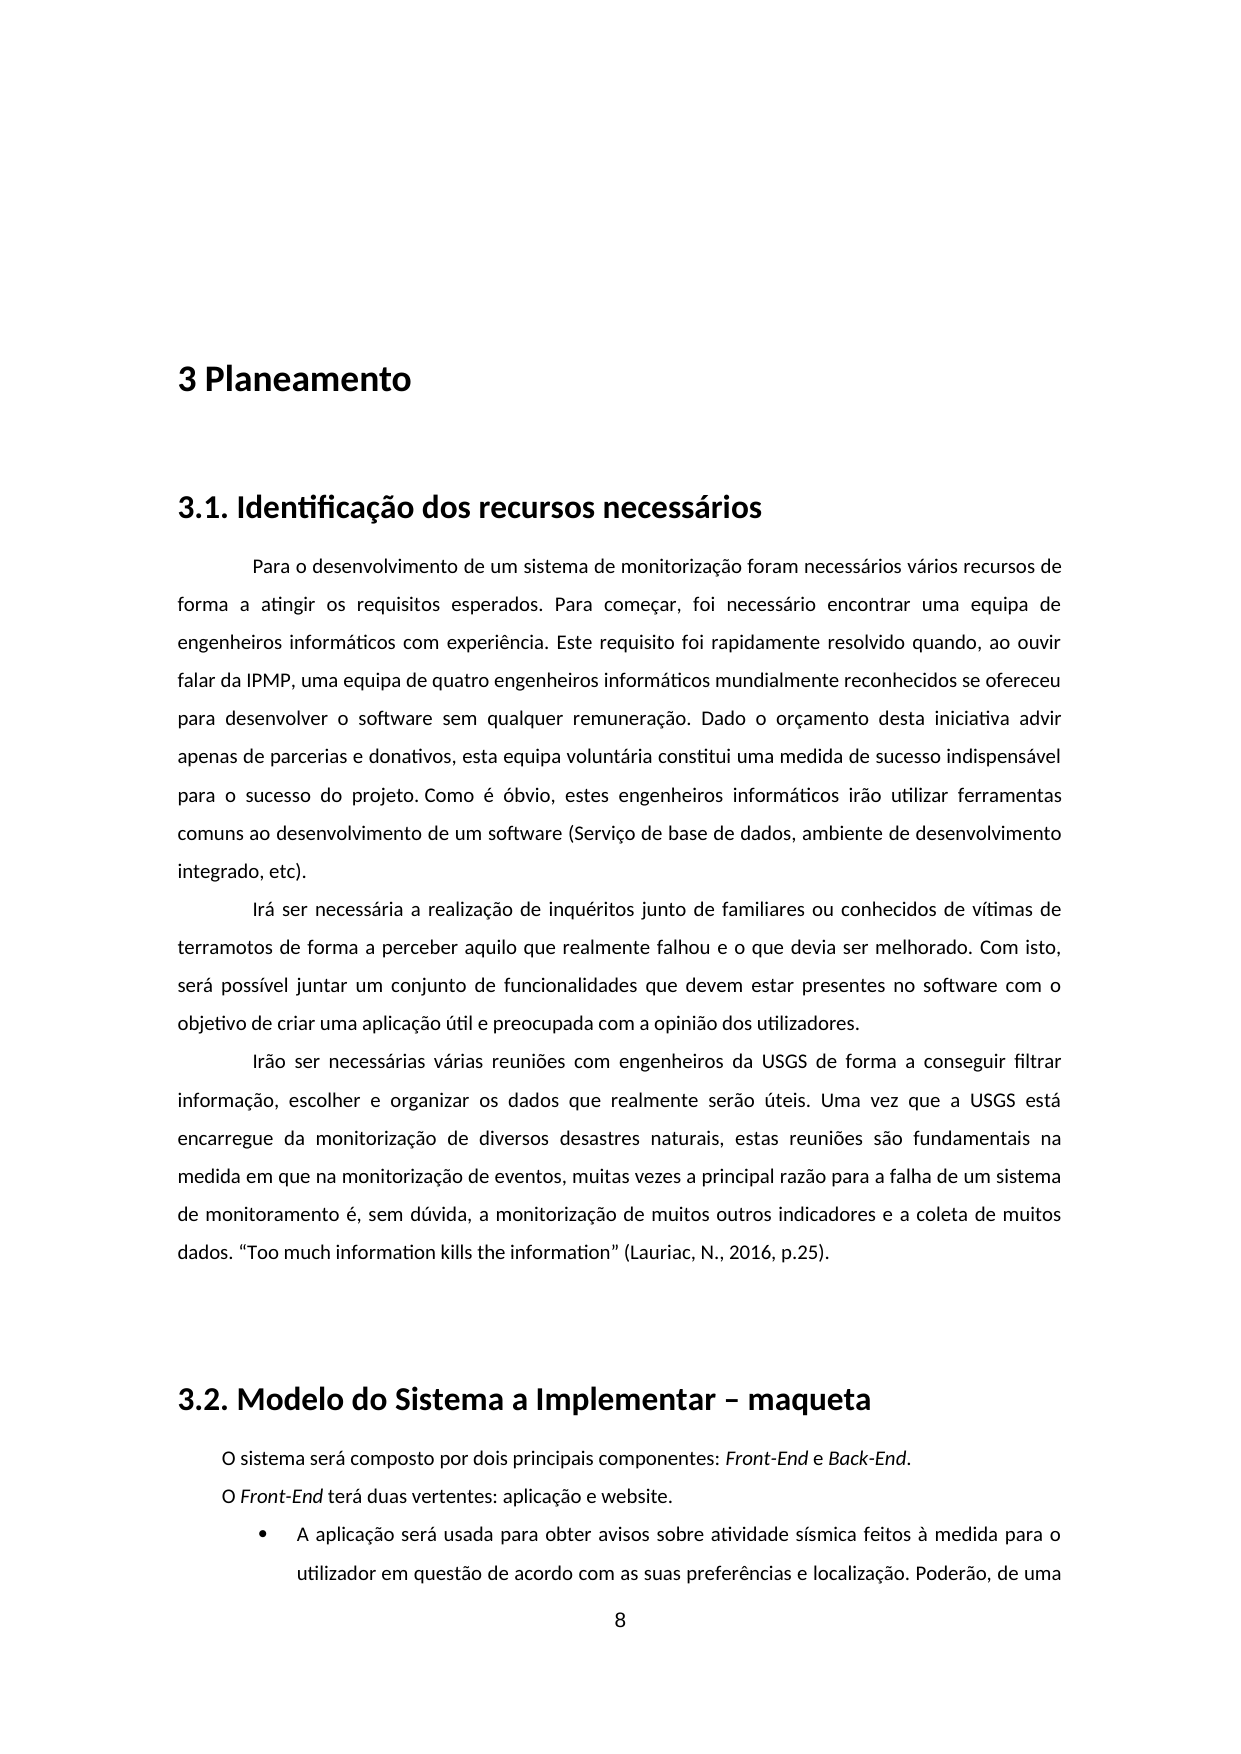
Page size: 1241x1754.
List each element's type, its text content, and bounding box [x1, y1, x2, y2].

text Para o desenvolvimento de um sistema de monitorização foram necessários vários recursos de forma a atingir os requisitos esperados. Para começar, foi necessário encontrar uma equipa de engenheiros informáticos com experiência. Este requisito foi rapidamente resolvido quando, ao ouvir falar da IPMP, uma equipa de quatro engenheiros informáticos mundialmente reconhecidos se ofereceu para desenvolver o software sem qualquer remuneração. Dado o orçamento desta iniciativa advir apenas de parcerias e donativos, esta equipa voluntária constitui uma medida de sucesso indispensável para o sucesso do projeto. Como é óbvio, estes engenheiros informáticos irão utilizar ferramentas comuns ao desenvolvimento de um software (Serviço de base de dados, ambiente de desenvolvimento integrado, etc). [177, 553, 1063, 883]
subtitle 3 Planeamento [177, 354, 1063, 400]
text Irá ser necessária a realização de inquéritos junto de familiares ou conhecidos de vítimas de terramotos de forma a perceber aquilo que realmente falhou e o que devia ser melhorado. Com isto, será possível juntar um conjunto de funcionalidades que devem estar presentes no software com o objetivo de criar uma aplicação útil e preocupada com a opinião dos utilizadores. [177, 896, 1063, 1036]
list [259, 1522, 1063, 1585]
text Irão ser necessárias várias reuniões com engenheiros da USGS de forma a conseguir filtrar informação, escolher e organizar os dados que realmente serão úteis. Uma vez que a USGS está encarregue da monitorização de diversos desastres naturais, estas reuniões são fundamentais na medida em que na monitorização de eventos, muitas vezes a principal razão para a falha de um sistema de monitoramento é, sem dúvida, a monitorização de muitos outros indicadores e a coleta de muitos dados. “Too much information kills the information” (Lauriac, N., 2016, p.25). [177, 1049, 1063, 1265]
subtitle 3.1. Identificação dos recursos necessários [177, 486, 1063, 526]
text O Front-End terá duas vertentes: aplicação e website. [177, 1483, 1063, 1509]
subtitle 3.2. Modelo do Sistema a Implementar – maqueta [177, 1378, 1063, 1419]
text O sistema será composto por dois principais componentes: Front-End e Back-End. [177, 1445, 1063, 1471]
